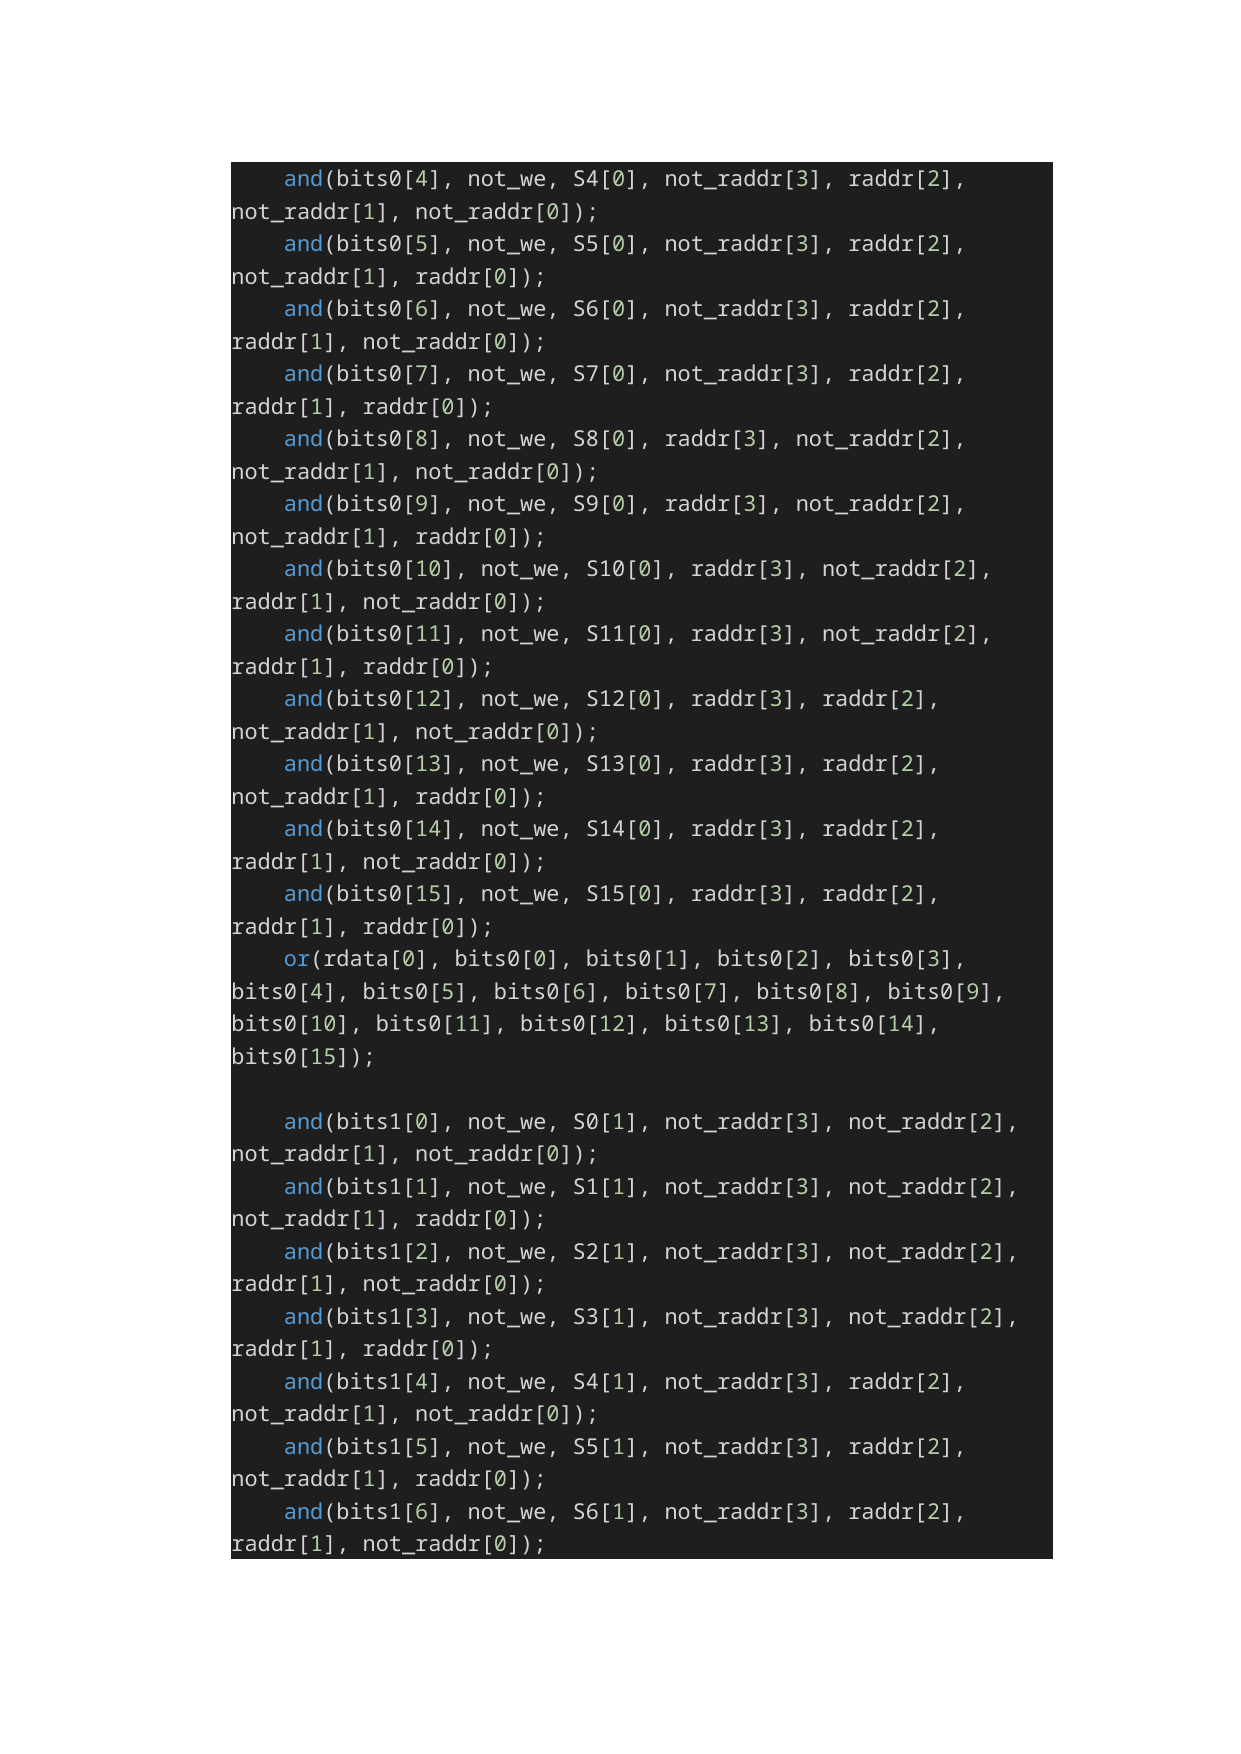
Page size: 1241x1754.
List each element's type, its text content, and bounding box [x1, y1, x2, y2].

text and(bits0[15], not_we, S15[0], raddr[3], raddr[2], raddr[1], raddr[0]); [231, 877, 1053, 942]
text and(bits0[5], not_we, S5[0], not_raddr[3], raddr[2], not_raddr[1], raddr[0]); [231, 227, 1053, 292]
text and(bits0[12], not_we, S12[0], raddr[3], raddr[2], not_raddr[1], not_raddr[0]); [231, 682, 1053, 747]
text and(bits0[7], not_we, S7[0], not_raddr[3], raddr[2], raddr[1], raddr[0]); [231, 357, 1053, 422]
text and(bits1[6], not_we, S6[1], not_raddr[3], raddr[2], raddr[1], not_raddr[0]); [231, 1494, 1053, 1559]
text and(bits0[10], not_we, S10[0], raddr[3], not_raddr[2], raddr[1], not_raddr[0]); [231, 552, 1053, 617]
text and(bits0[13], not_we, S13[0], raddr[3], raddr[2], not_raddr[1], raddr[0]); [231, 747, 1053, 812]
text and(bits0[4], not_we, S4[0], not_raddr[3], raddr[2], not_raddr[1], not_raddr[0]); [231, 162, 1053, 227]
text and(bits1[2], not_we, S2[1], not_raddr[3], not_raddr[2], raddr[1], not_raddr[0]); [231, 1234, 1053, 1299]
text and(bits1[5], not_we, S5[1], not_raddr[3], raddr[2], not_raddr[1], raddr[0]); [231, 1429, 1053, 1494]
text and(bits1[0], not_we, S0[1], not_raddr[3], not_raddr[2], not_raddr[1], not_raddr[0]); [231, 1104, 1053, 1169]
text or(rdata[0], bits0[0], bits0[1], bits0[2], bits0[3], bits0[4], bits0[5], bits0[6], bits0[7], bits0[8], bits0[9], bits0[10], bits0[11], bits0[12], bits0[13], bits0[14], bits0[15]); [231, 942, 1053, 1072]
text and(bits0[11], not_we, S11[0], raddr[3], not_raddr[2], raddr[1], raddr[0]); [231, 617, 1053, 682]
text and(bits0[9], not_we, S9[0], raddr[3], not_raddr[2], not_raddr[1], raddr[0]); [231, 487, 1053, 552]
text and(bits1[4], not_we, S4[1], not_raddr[3], raddr[2], not_raddr[1], not_raddr[0]); [231, 1364, 1053, 1429]
text and(bits1[1], not_we, S1[1], not_raddr[3], not_raddr[2], not_raddr[1], raddr[0]); [231, 1169, 1053, 1234]
text and(bits0[8], not_we, S8[0], raddr[3], not_raddr[2], not_raddr[1], not_raddr[0]); [231, 422, 1053, 487]
text and(bits1[3], not_we, S3[1], not_raddr[3], not_raddr[2], raddr[1], raddr[0]); [231, 1299, 1053, 1364]
text and(bits0[14], not_we, S14[0], raddr[3], raddr[2], raddr[1], not_raddr[0]); [231, 812, 1053, 877]
text and(bits0[6], not_we, S6[0], not_raddr[3], raddr[2], raddr[1], not_raddr[0]); [231, 292, 1053, 357]
